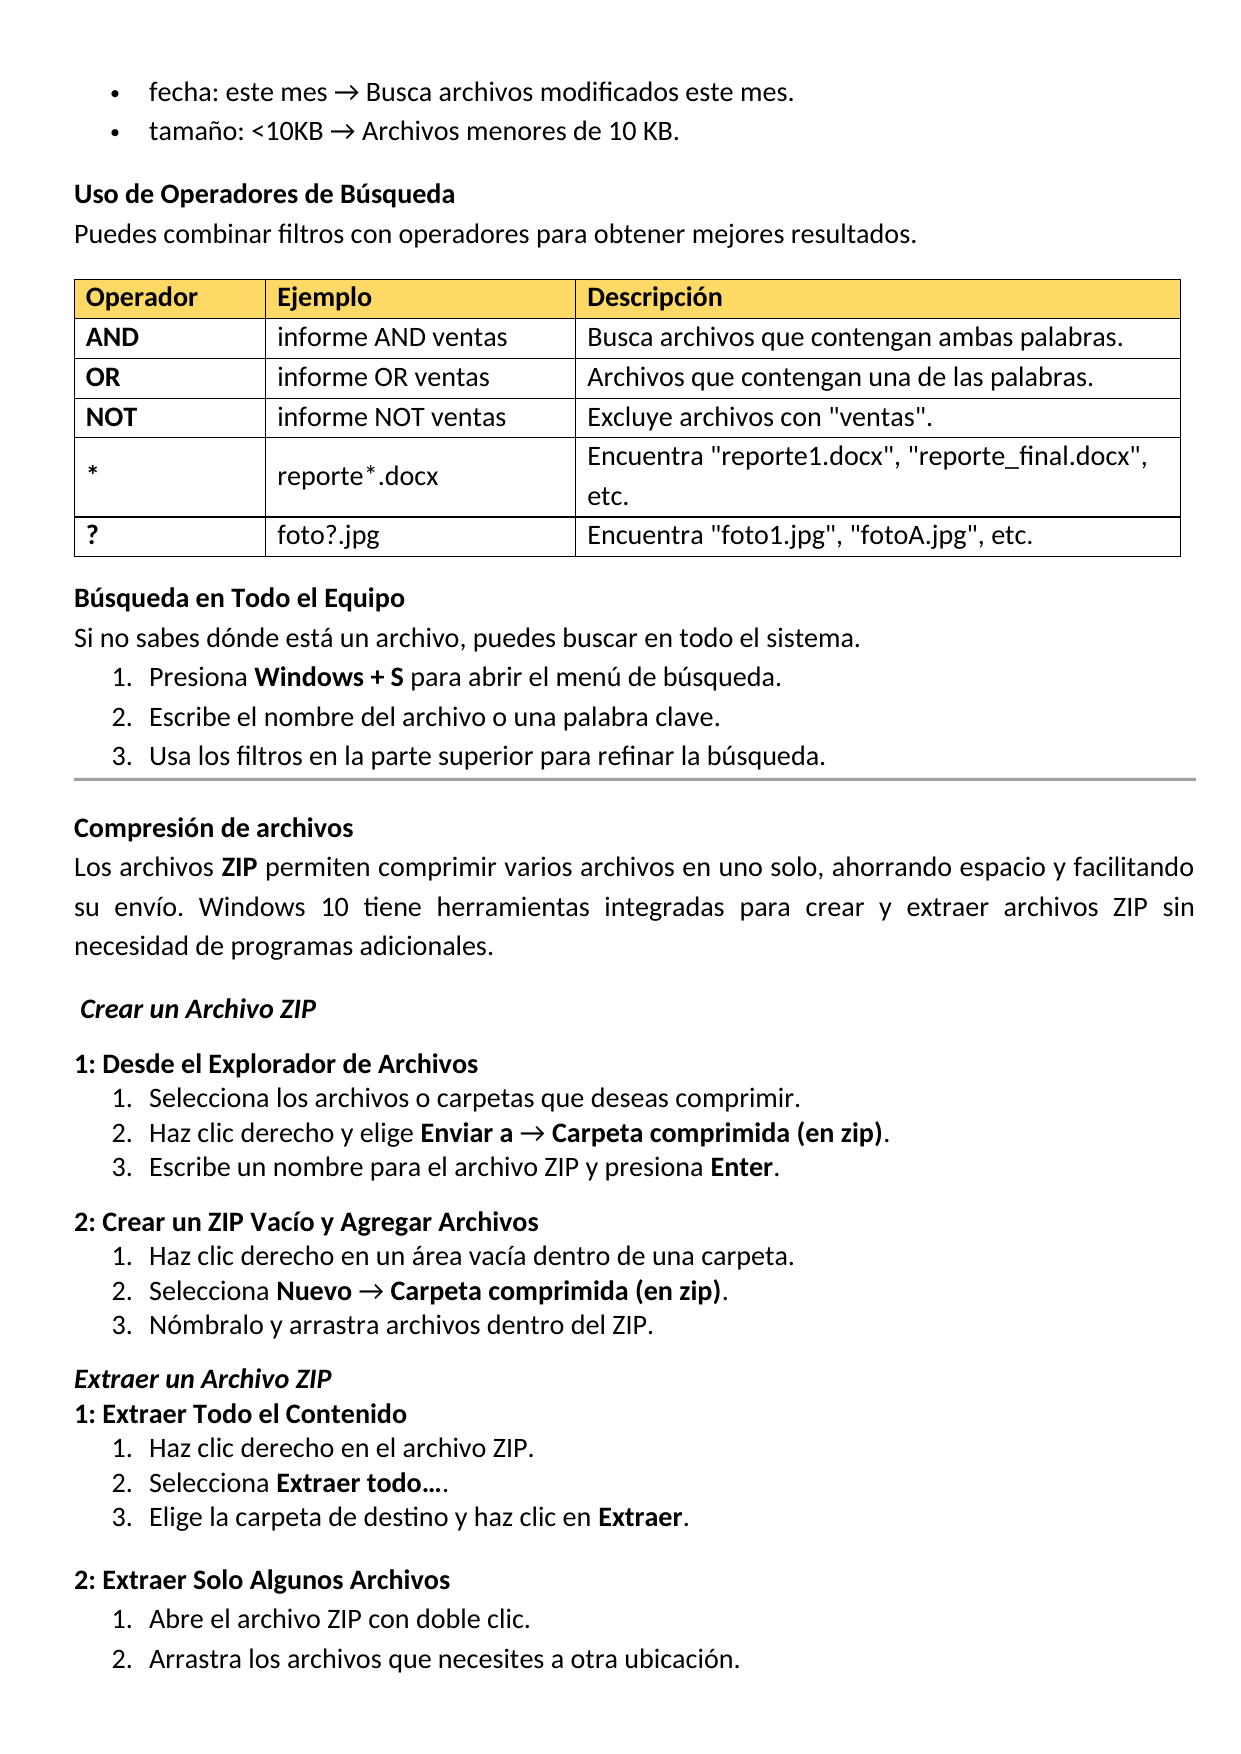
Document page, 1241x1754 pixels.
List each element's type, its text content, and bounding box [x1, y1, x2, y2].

table_cell Excluye archivos con "ventas". [576, 399, 1180, 437]
table_cell Encuentra "reporte1.docx", "reporte_final.docx", etc. [576, 438, 1180, 516]
table_cell NOT [75, 399, 265, 437]
list tamaño: <10KB → Archivos menores de 10 KB. [111, 113, 1196, 148]
table_cell foto?.jpg [266, 518, 575, 556]
list Escribe un nombre para el archivo ZIP y presiona Enter. [111, 1149, 1196, 1183]
list Nómbralo y arrastra archivos dentro del ZIP. [111, 1307, 1196, 1341]
table_cell informe OR ventas [266, 359, 575, 397]
list Selecciona Nuevo → Carpeta comprimida (en zip). [111, 1272, 1196, 1307]
text 2: Crear un ZIP Vacío y Agregar Archivos [74, 1204, 1196, 1238]
list Arrastra los archivos que necesites a otra ubicación. [111, 1641, 1196, 1675]
table_cell * [75, 438, 265, 516]
list Usa los filtros en la parte superior para refinar la búsqueda. [111, 738, 1196, 773]
text Si no sabes dónde está un archivo, puedes buscar en todo el sistema. [74, 620, 1196, 654]
table_cell AND [75, 319, 265, 358]
table_cell informe NOT ventas [266, 399, 575, 437]
text Compresión de archivos [74, 810, 1196, 844]
list Haz clic derecho en el archivo ZIP. [111, 1430, 1196, 1465]
table_header Ejemplo [266, 280, 575, 318]
subtitle Búsqueda en Todo el Equipo [74, 580, 1196, 615]
list Haz clic derecho y elige Enviar a → Carpeta comprimida (en zip). [111, 1115, 1196, 1149]
text 1: Extraer Todo el Contenido [74, 1396, 1196, 1430]
table_cell Encuentra "foto1.jpg", "fotoA.jpg", etc. [576, 518, 1180, 556]
table_header Descripción [576, 280, 1180, 318]
table_header Operador [75, 280, 265, 318]
table_cell Archivos que contengan una de las palabras. [576, 359, 1180, 397]
list Selecciona los archivos o carpetas que deseas comprimir. [111, 1080, 1196, 1115]
text Puedes combinar filtros con operadores para obtener mejores resultados. [74, 216, 1196, 250]
subtitle Extraer un Archivo ZIP [74, 1362, 1196, 1396]
table_cell Busca archivos que contengan ambas palabras. [576, 319, 1180, 358]
table_cell ? [75, 518, 265, 556]
list Haz clic derecho en un área vacía dentro de una carpeta. [111, 1238, 1196, 1272]
subtitle Uso de Operadores de Búsqueda [74, 176, 1196, 211]
text 2: Extraer Solo Algunos Archivos [74, 1562, 1196, 1596]
table_cell reporte*.docx [266, 438, 575, 516]
table_cell informe AND ventas [266, 319, 575, 358]
list Abre el archivo ZIP con doble clic. [111, 1601, 1196, 1636]
list fecha: este mes → Busca archivos modificados este mes. [111, 74, 1196, 108]
list Escribe el nombre del archivo o una palabra clave. [111, 699, 1196, 733]
list Presiona Windows + S para abrir el menú de búsqueda. [111, 659, 1196, 694]
list Elige la carpeta de destino y haz clic en Extraer. [111, 1499, 1196, 1533]
list Selecciona Extraer todo…. [111, 1465, 1196, 1499]
list Crear un Archivo ZIP [74, 991, 1196, 1026]
table_cell OR [75, 359, 265, 397]
text 1: Desde el Explorador de Archivos [74, 1046, 1196, 1080]
list Los archivos ZIP permiten comprimir varios archivos en uno solo, ahorrando espacio y facilitando su envío. Windows 10 tiene herramientas integradas para crear y extraer archivos ZIP sin necesidad de programas adicionales. [74, 849, 1196, 963]
